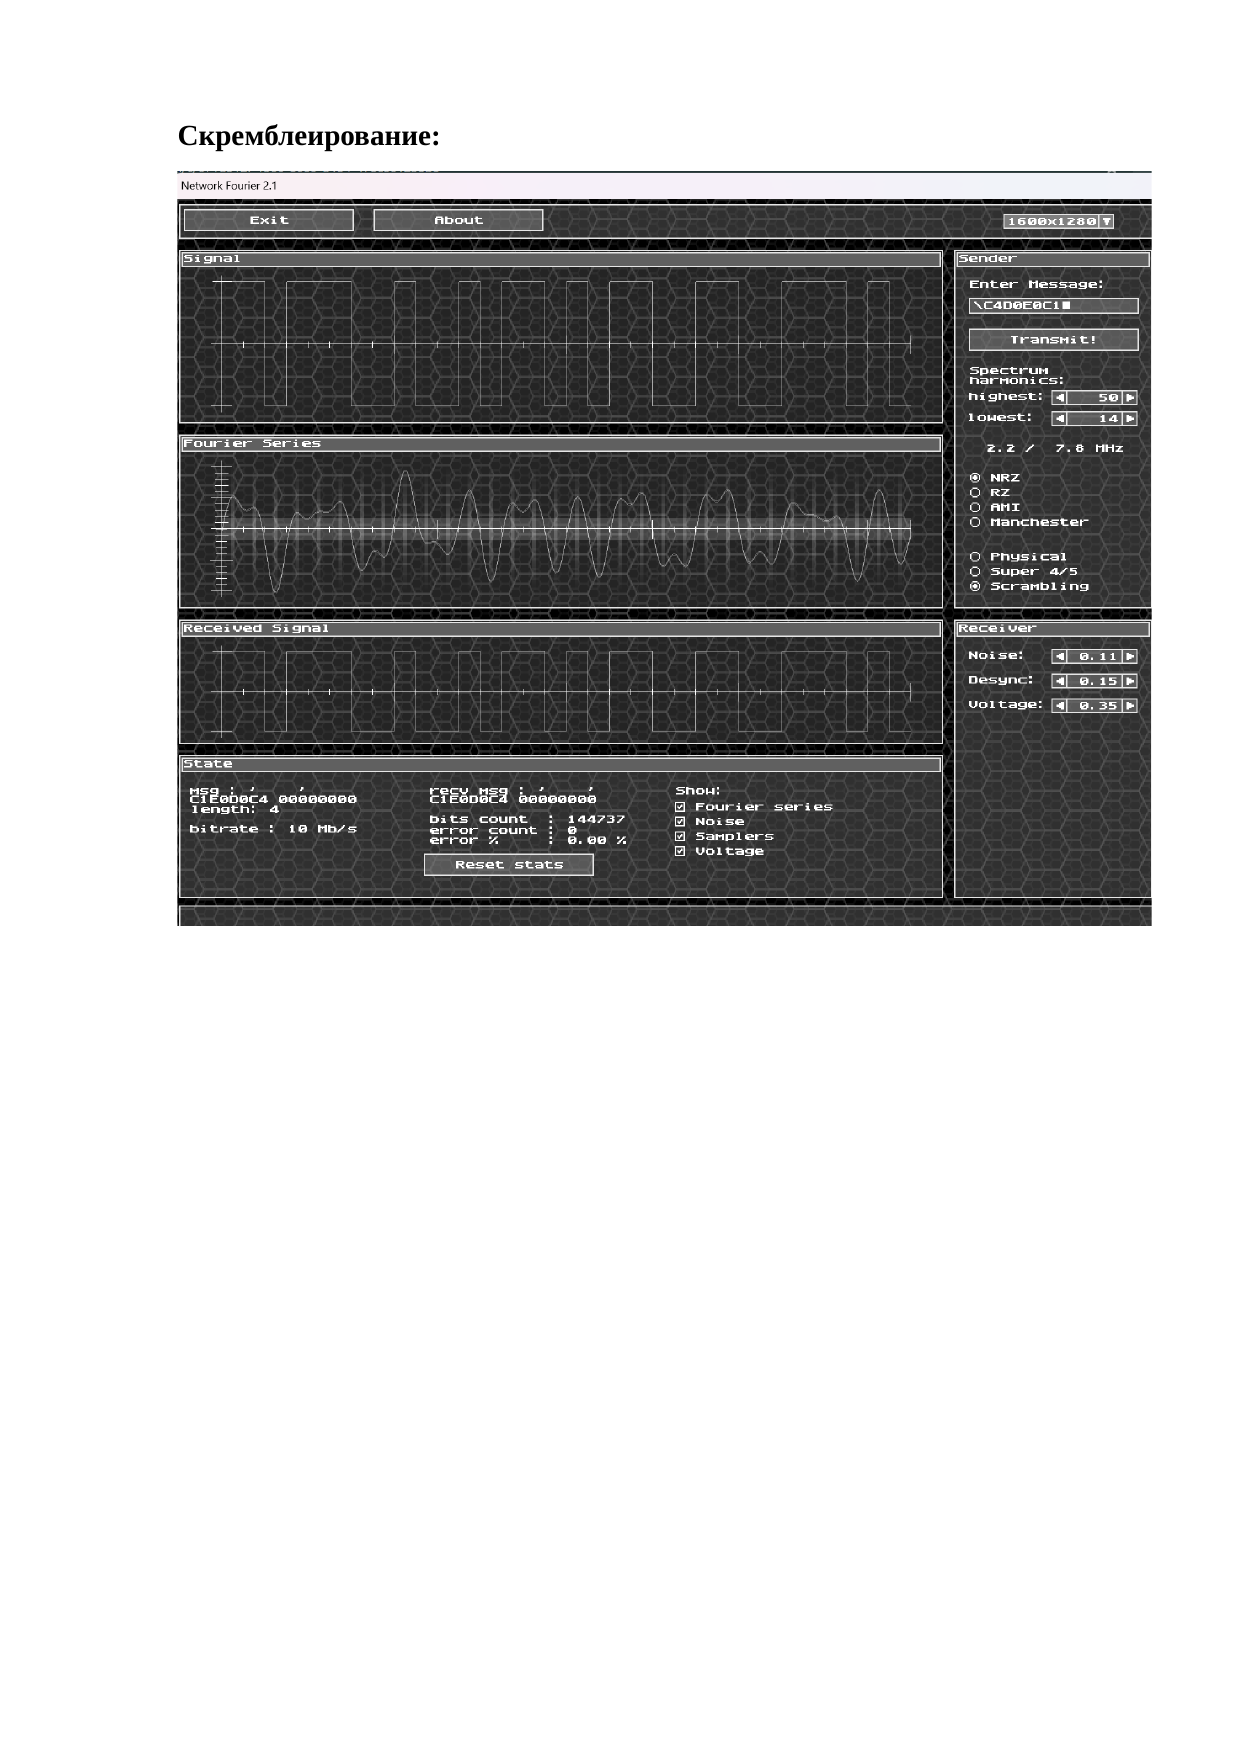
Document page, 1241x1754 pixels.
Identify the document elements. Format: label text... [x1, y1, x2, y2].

picture [177, 171, 1152, 926]
text Скремблеирование: [177, 118, 1152, 152]
